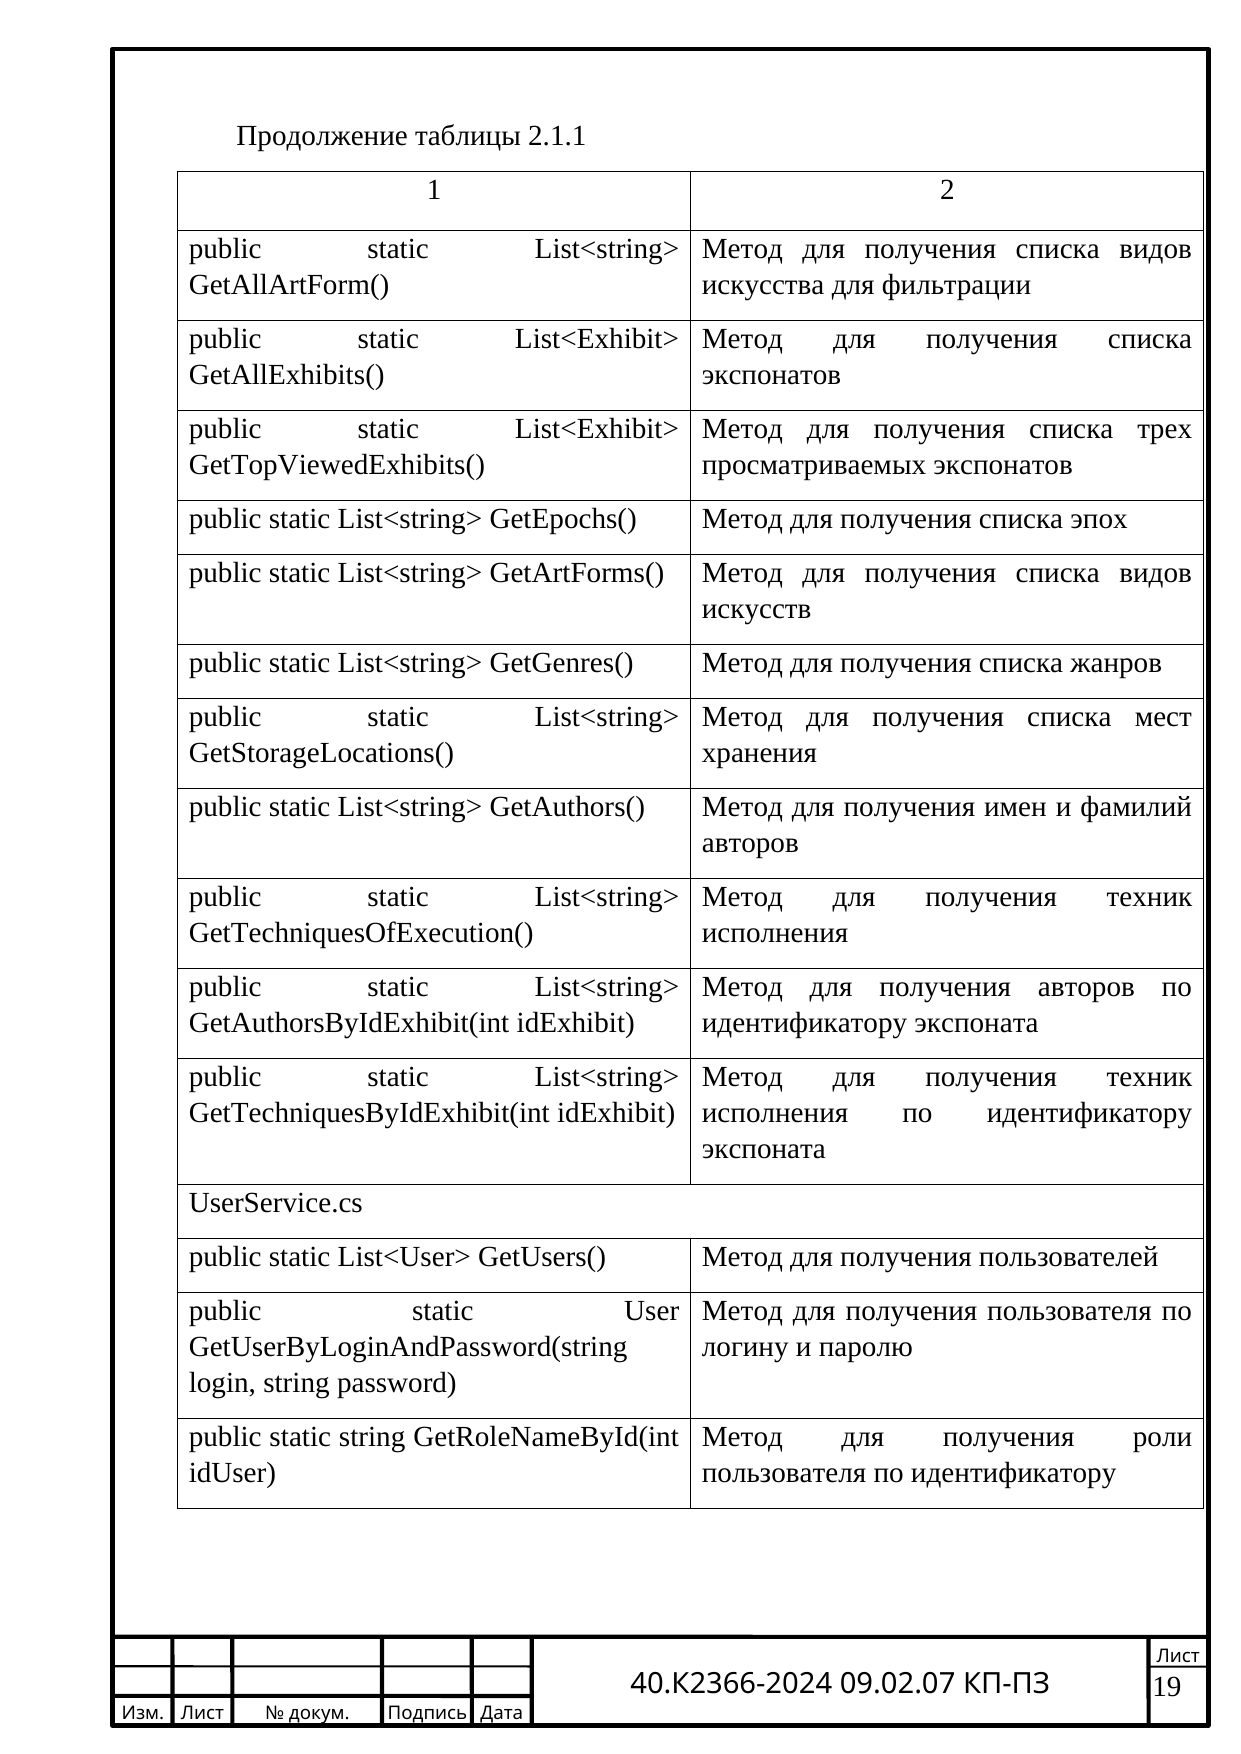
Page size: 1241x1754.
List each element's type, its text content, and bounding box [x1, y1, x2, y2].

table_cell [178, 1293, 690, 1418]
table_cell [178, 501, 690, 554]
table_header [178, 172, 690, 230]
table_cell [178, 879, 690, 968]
text Продолжение таблицы 2.1.1 [177, 118, 1181, 152]
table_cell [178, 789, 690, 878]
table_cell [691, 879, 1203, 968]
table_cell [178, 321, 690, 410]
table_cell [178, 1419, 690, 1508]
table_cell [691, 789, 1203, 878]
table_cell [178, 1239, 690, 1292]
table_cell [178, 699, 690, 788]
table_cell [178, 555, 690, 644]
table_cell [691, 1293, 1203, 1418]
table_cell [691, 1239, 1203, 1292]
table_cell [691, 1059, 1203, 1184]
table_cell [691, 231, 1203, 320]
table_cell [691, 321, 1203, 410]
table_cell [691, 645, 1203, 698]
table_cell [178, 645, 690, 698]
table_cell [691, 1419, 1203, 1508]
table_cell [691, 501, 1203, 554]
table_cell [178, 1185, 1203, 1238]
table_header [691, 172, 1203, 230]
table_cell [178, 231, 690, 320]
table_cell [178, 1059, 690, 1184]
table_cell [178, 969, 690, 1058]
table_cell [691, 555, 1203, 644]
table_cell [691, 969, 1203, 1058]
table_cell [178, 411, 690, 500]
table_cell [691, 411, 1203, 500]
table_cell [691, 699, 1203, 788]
